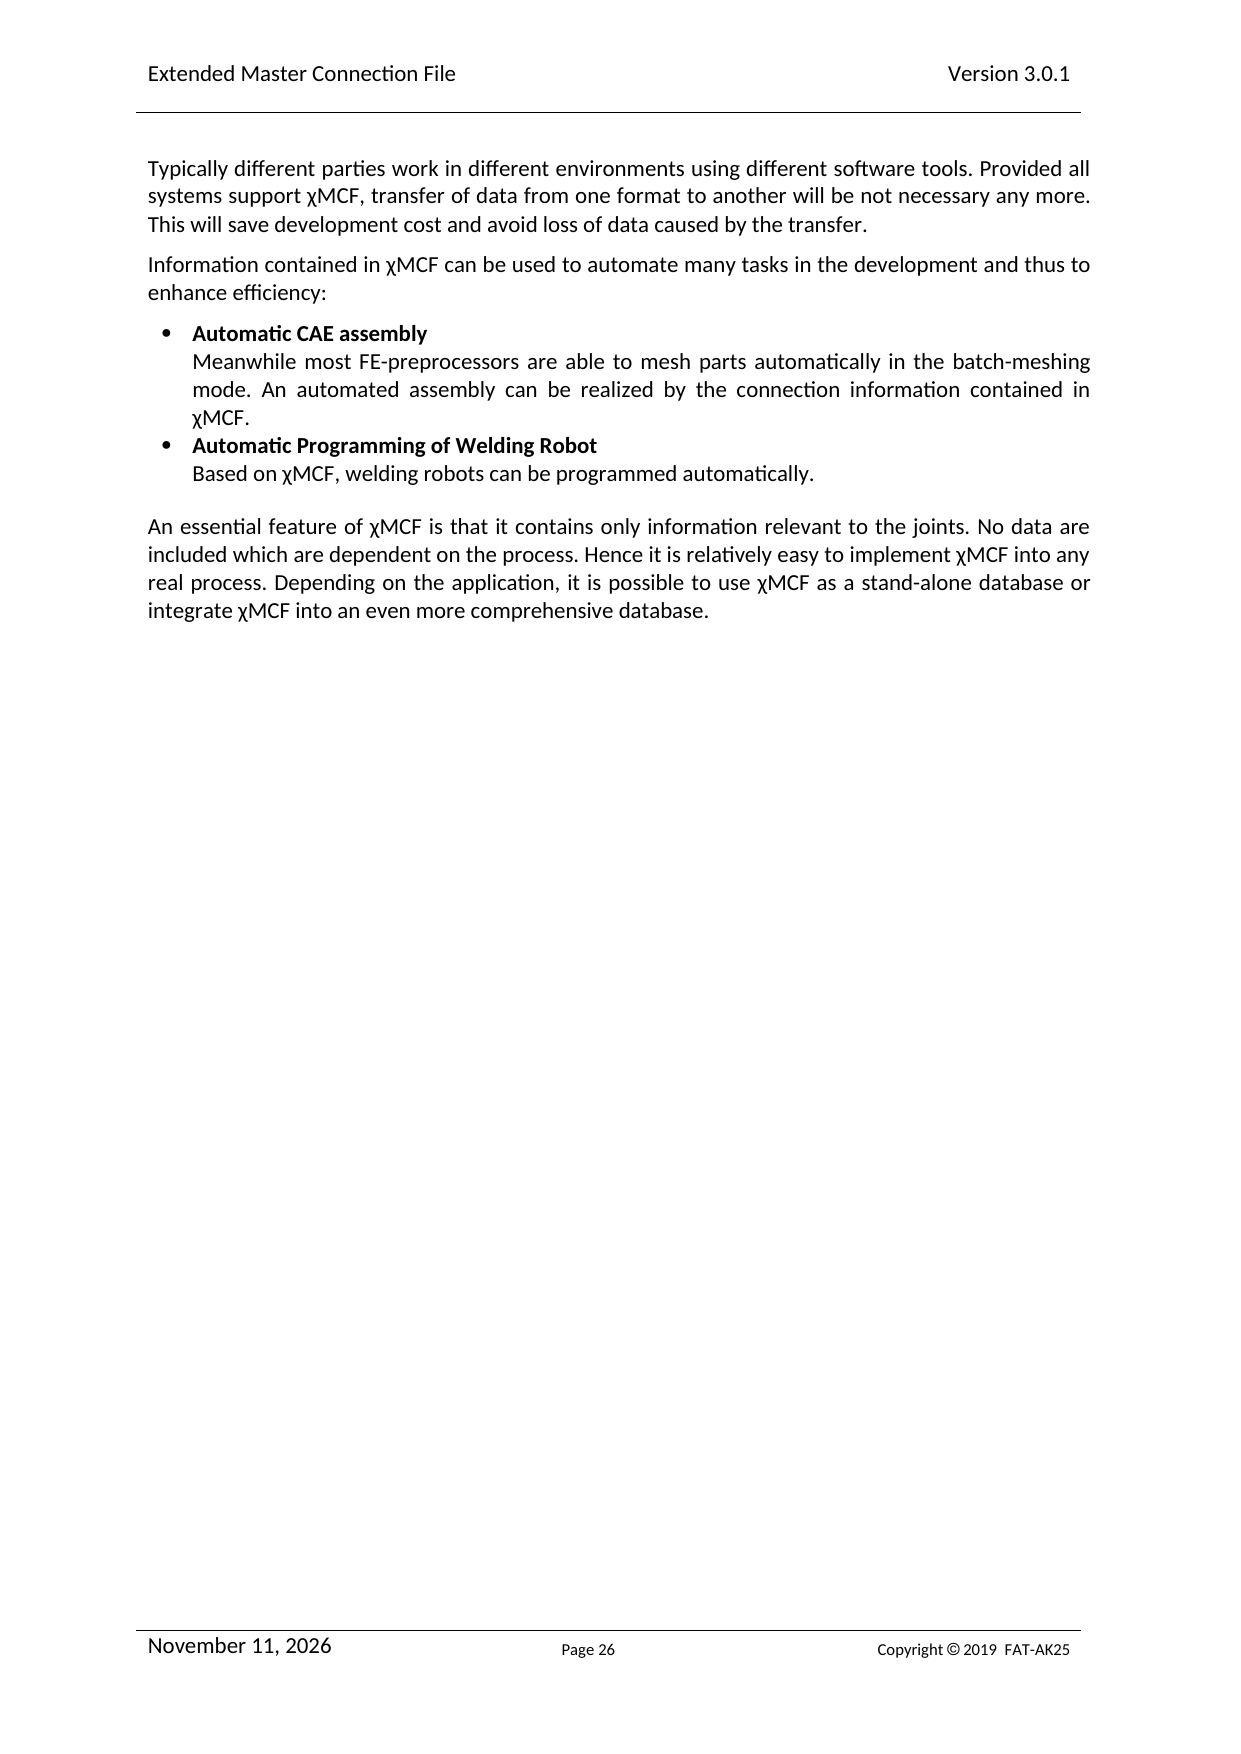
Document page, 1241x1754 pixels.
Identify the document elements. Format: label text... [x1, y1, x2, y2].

text Information contained in χMCF can be used to automate many tasks in the development and thus to enhance efficiency: [148, 250, 1092, 306]
list Based on χMCF, welding robots can be programmed automatically. [192, 459, 1092, 487]
list Automatic CAE assembly [162, 319, 1092, 347]
text An essential feature of χMCF is that it contains only information relevant to the joints. No data are included which are dependent on the process. Hence it is relatively easy to implement χMCF into any real process. Depending on the application, it is possible to use χMCF as a stand-alone database or integrate χMCF into an even more comprehensive database. [148, 512, 1092, 624]
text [148, 154, 1092, 238]
list Meanwhile most FE-preprocessors are able to mesh parts automatically in the batch-meshing mode. An automated assembly can be realized by the connection information contained in χMCF. [192, 347, 1092, 431]
list Automatic Programming of Welding Robot [162, 431, 1092, 459]
